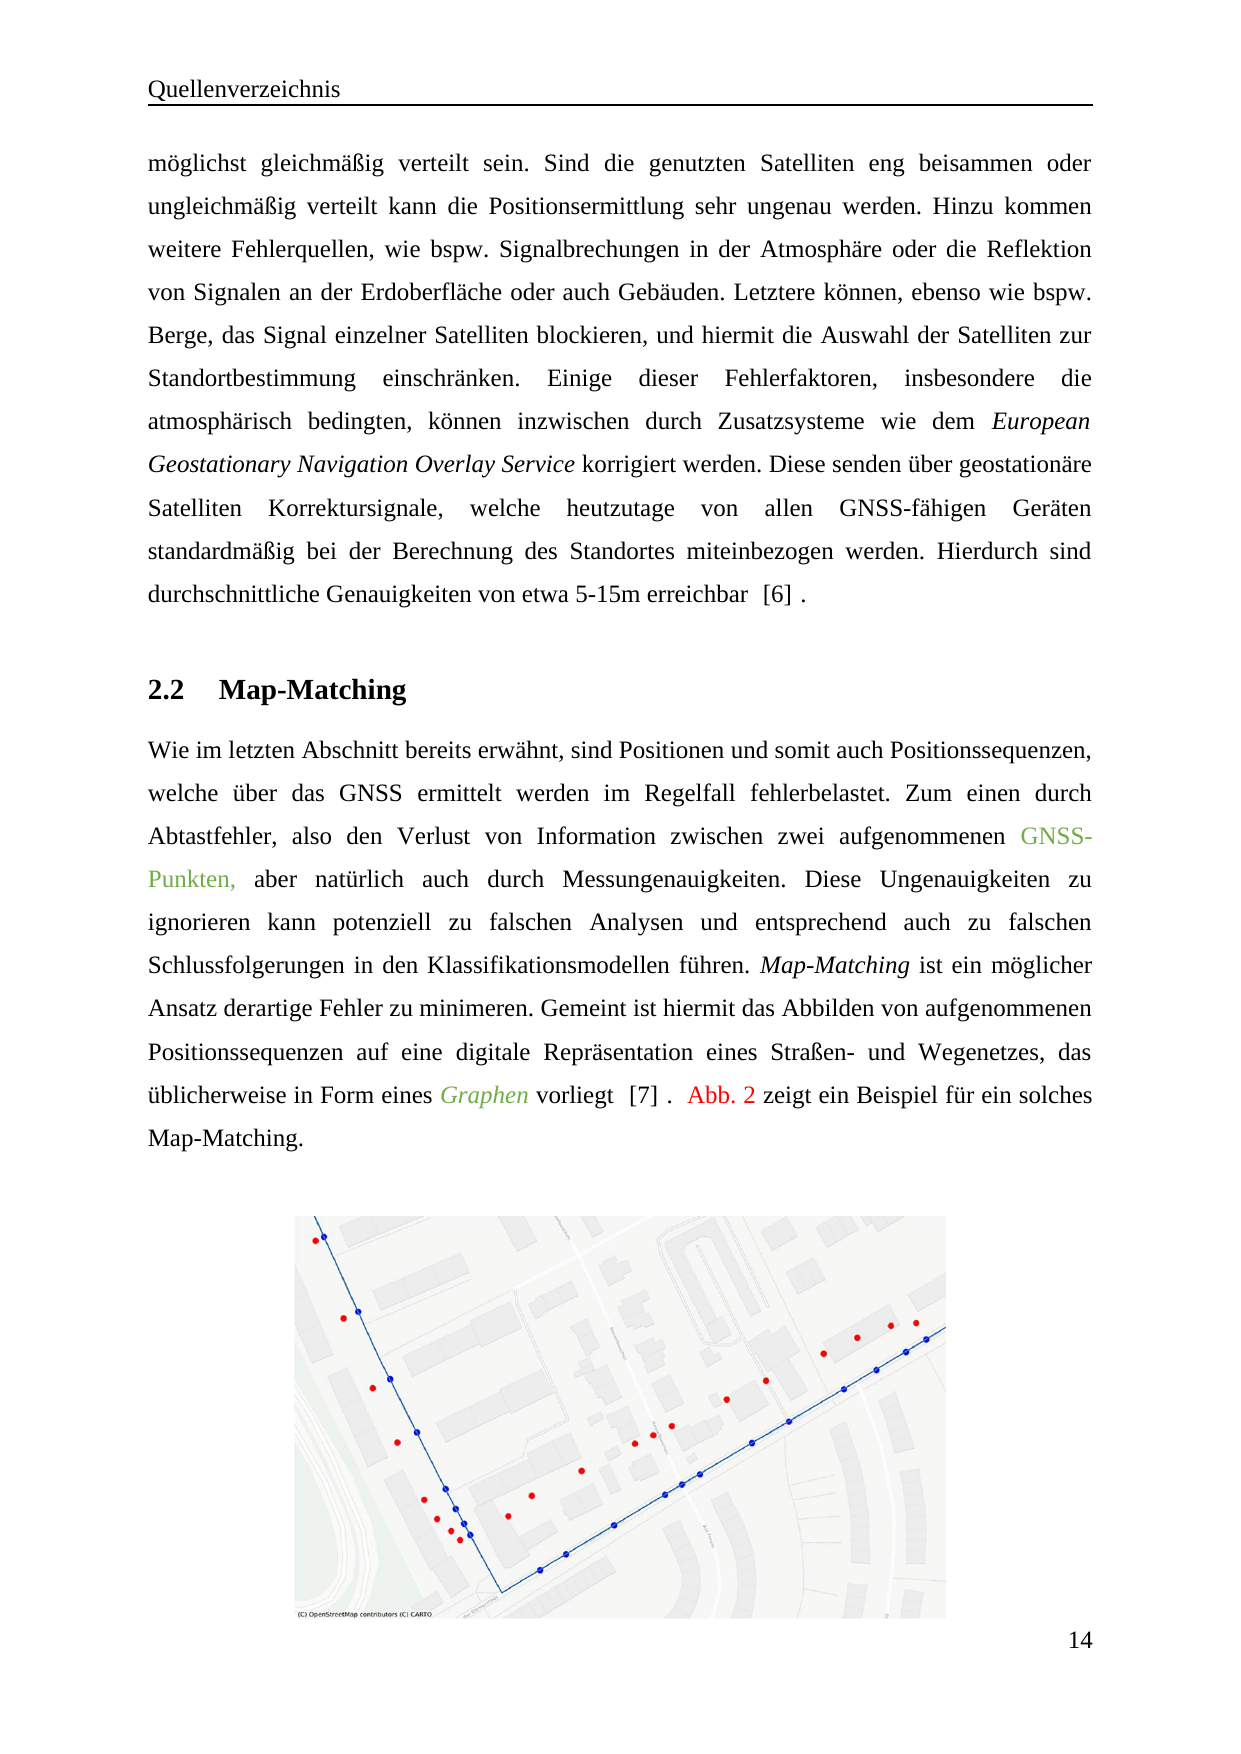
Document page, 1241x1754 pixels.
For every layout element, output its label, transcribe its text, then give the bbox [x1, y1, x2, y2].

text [148, 148, 1093, 608]
subtitle Map-Matching [148, 672, 1093, 706]
picture [294, 1216, 946, 1619]
text Wie im letzten Abschnitt bereits erwähnt, sind Positionen und somit auch Positionssequenzen, welche über das GNSS ermittelt werden im Regelfall fehlerbelastet. Zum einen durch Abtastfehler, also den Verlust von Information zwischen zwei aufgenommenen GNSS-Punkten, aber natürlich auch durch Messungenauigkeiten. Diese Ungenauigkeiten zu ignorieren kann potenziell zu falschen Analysen und entsprechend auch zu falschen Schlussfolgerungen in den Klassifikationsmodellen führen. Map-Matching ist ein möglicher Ansatz derartige Fehler zu minimeren. Gemeint ist hiermit das Abbilden von aufgenommenen Positionssequenzen auf eine digitale Repräsentation eines Straßen- und Wegenetzes, das üblicherweise in Form eines Graphen vorliegt . Abb. 2 zeigt ein Beispiel für ein solches Map-Matching. [148, 735, 1093, 1152]
